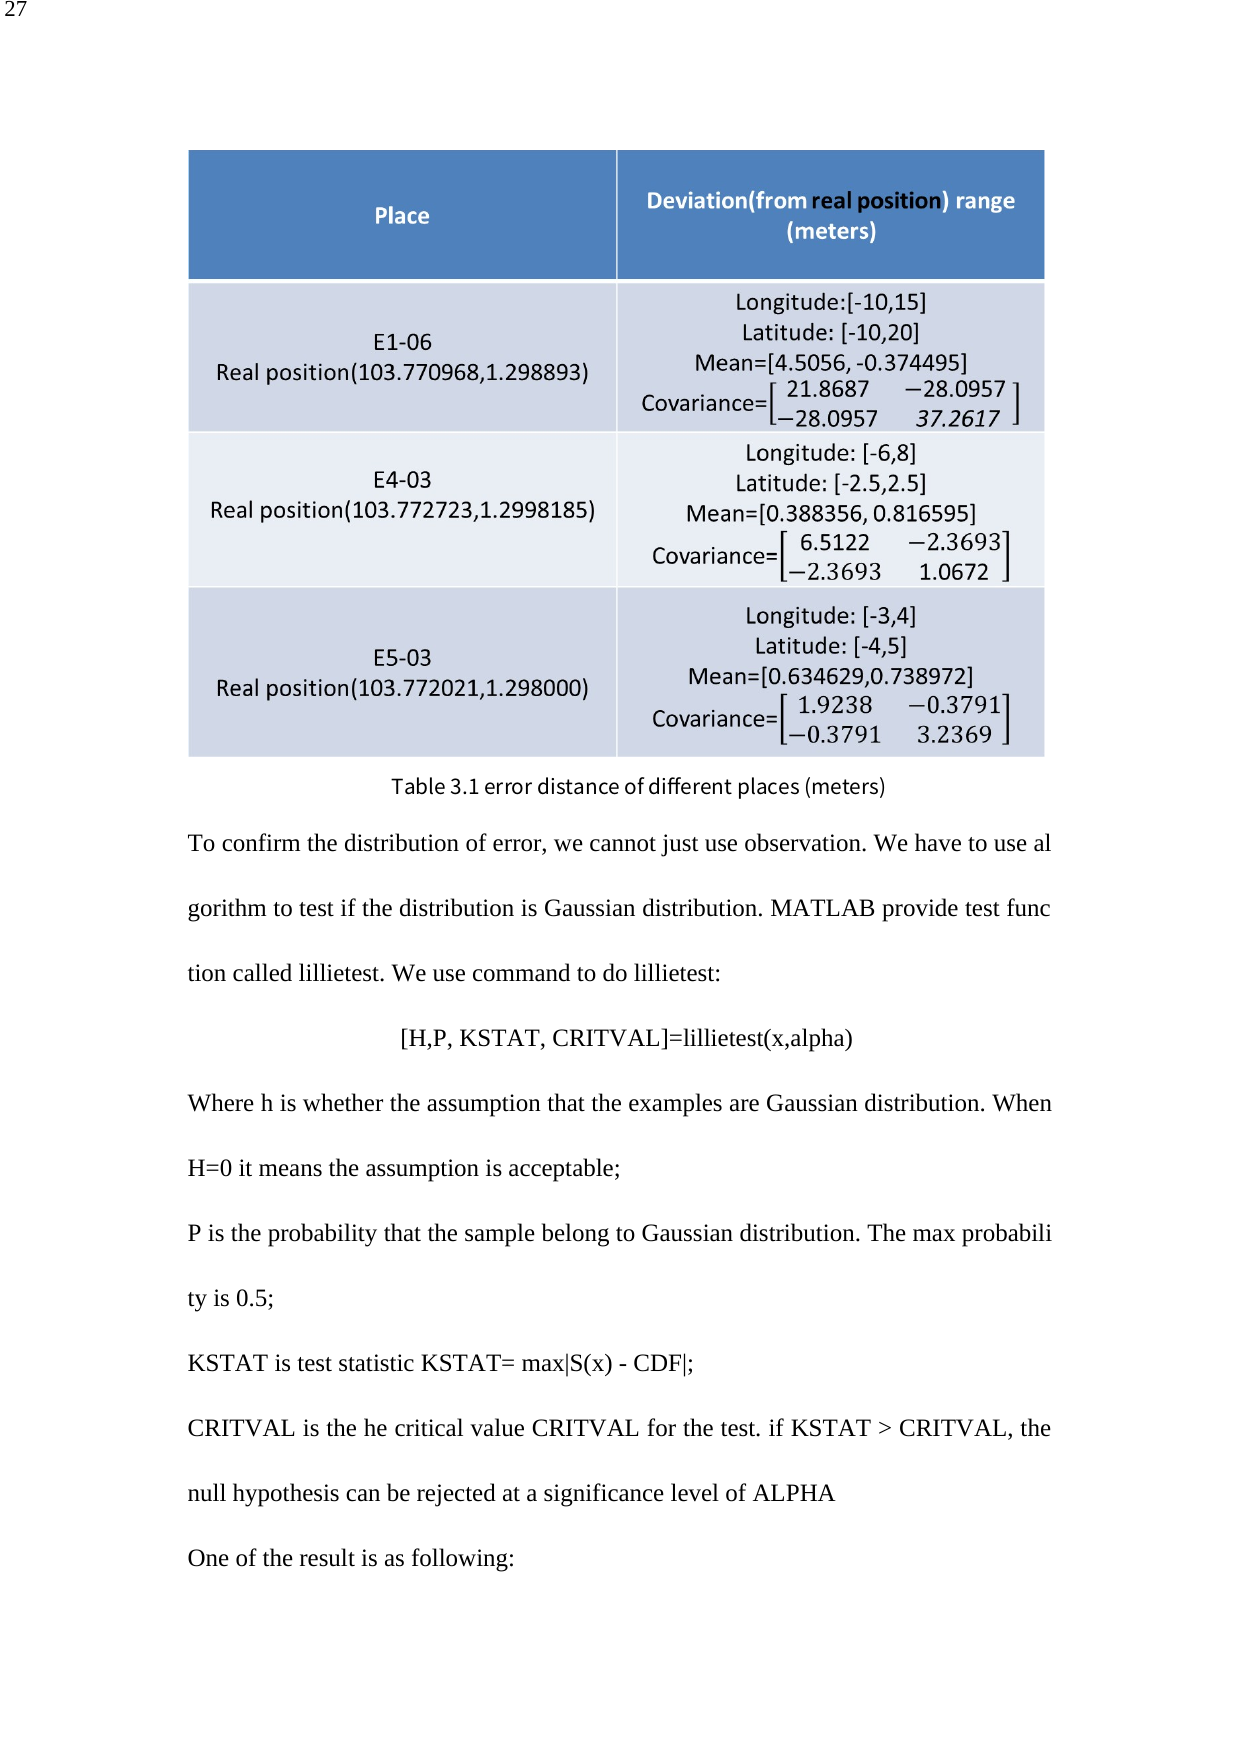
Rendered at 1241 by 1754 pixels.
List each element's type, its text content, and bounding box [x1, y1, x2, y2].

text P is the probability that the sample belong to Gaussian distribution. The max probability is 0.5; [187, 1218, 1053, 1312]
text KSTAT is test statistic KSTAT= max|S(x) - CDF|; [187, 1348, 1101, 1377]
text Where h is whether the assumption that the examples are Gaussian distribution. When H=0 it means the assumption is acceptable; [187, 1088, 1053, 1182]
text CRITVAL is the he critical value CRITVAL for the test. if KSTAT > CRITVAL, the null hypothesis can be rejected at a significance level of ALPHA [187, 1413, 1053, 1507]
picture [188, 150, 1045, 757]
text One of the result is as following: [187, 1543, 1101, 1572]
text To confirm the distribution of error, we cannot just use observation. We have to use algorithm to test if the distribution is Gaussian distribution. MATLAB provide test function called lillietest. We use command to do lillietest: [187, 828, 1052, 987]
text [H,P, KSTAT, CRITVAL]=lillietest(x,alpha) [400, 1023, 1101, 1052]
text Table 3.1 error distance of different places (meters) [391, 770, 1101, 801]
